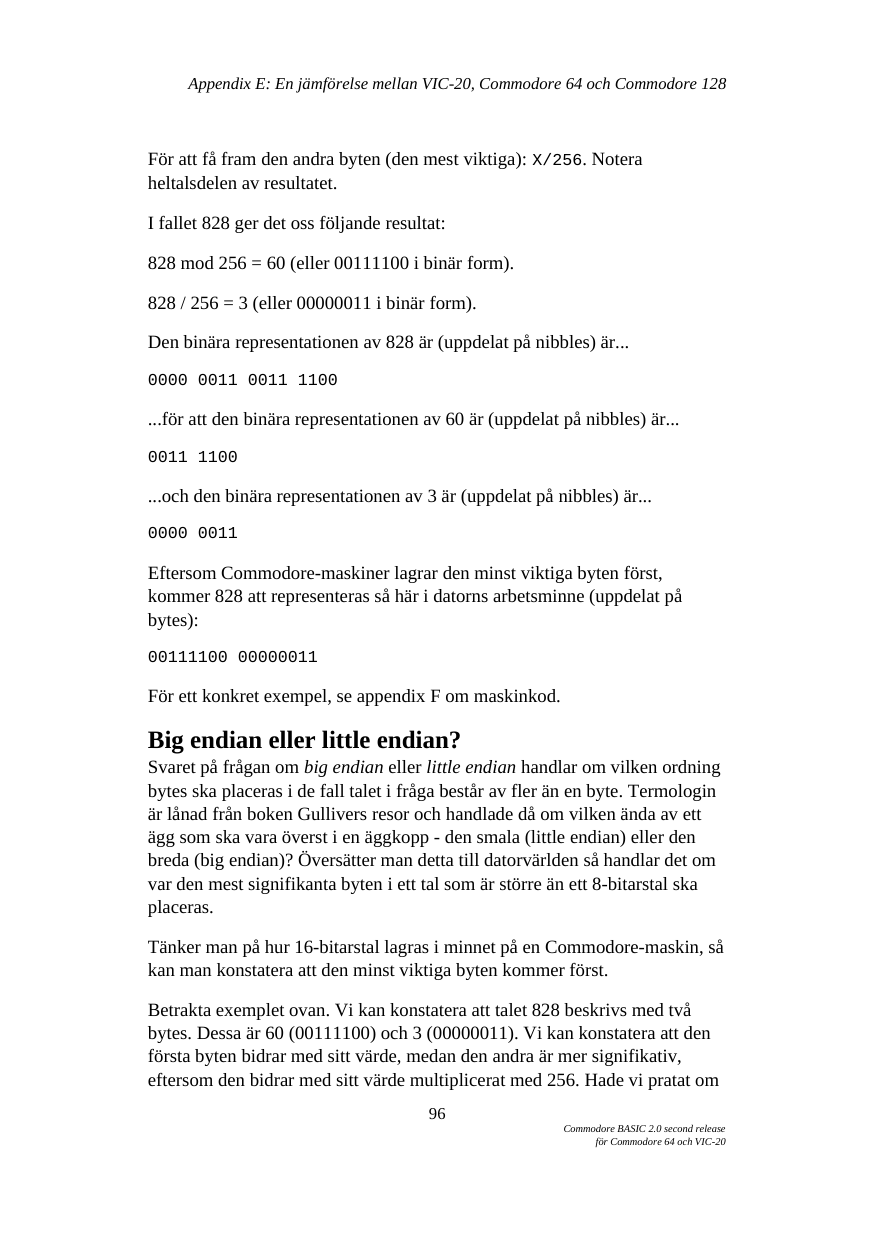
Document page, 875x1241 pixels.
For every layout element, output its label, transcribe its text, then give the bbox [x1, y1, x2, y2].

text 0011 1100 [148, 448, 726, 467]
text Eftersom Commodore-maskiner lagrar den minst viktiga byten först, kommer 828 att representeras så här i datorns arbetsminne (uppdelat på bytes): [148, 562, 726, 630]
text ...för att den binära representationen av 60 är (uppdelat på nibbles) är... [148, 408, 726, 430]
text 828 / 256 = 3 (eller 00000011 i binär form). [148, 292, 726, 313]
text 828 mod 256 = 60 (eller 00111100 i binär form). [148, 252, 726, 273]
text 00111100 00000011 [148, 648, 726, 667]
subtitle Big endian eller little endian? [148, 725, 726, 754]
text Svaret på frågan om big endian eller little endian handlar om vilken ordning bytes ska placeras i de fall talet i fråga består av fler än en byte. Termologin är lånad från boken Gullivers resor och handlade då om vilken ända av ett ägg som ska vara överst i en äggkopp - den smala (little endian) eller den breda (big endian)? Översätter man detta till datorvärlden så handlar det om var den mest signifikanta byten i ett tal som är större än ett 8-bitarstal ska placeras. [148, 756, 726, 917]
text För ett konkret exempel, se appendix F om maskinkod. [148, 685, 726, 707]
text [148, 999, 726, 1090]
text Den binära representationen av 828 är (uppdelat på nibbles) är... [148, 331, 726, 353]
text 0000 0011 [148, 525, 726, 544]
text 0000 0011 0011 1100 [148, 371, 726, 390]
text För att få fram den andra byten (den mest viktiga): X/256. Notera heltalsdelen av resultatet. [148, 148, 726, 193]
text Tänker man på hur 16-bitarstal lagras i minnet på en Commodore-maskin, så kan man konstatera att den minst viktiga byten kommer först. [148, 936, 726, 980]
text ...och den binära representationen av 3 är (uppdelat på nibbles) är... [148, 485, 726, 507]
text I fallet 828 ger det oss följande resultat: [148, 212, 726, 233]
